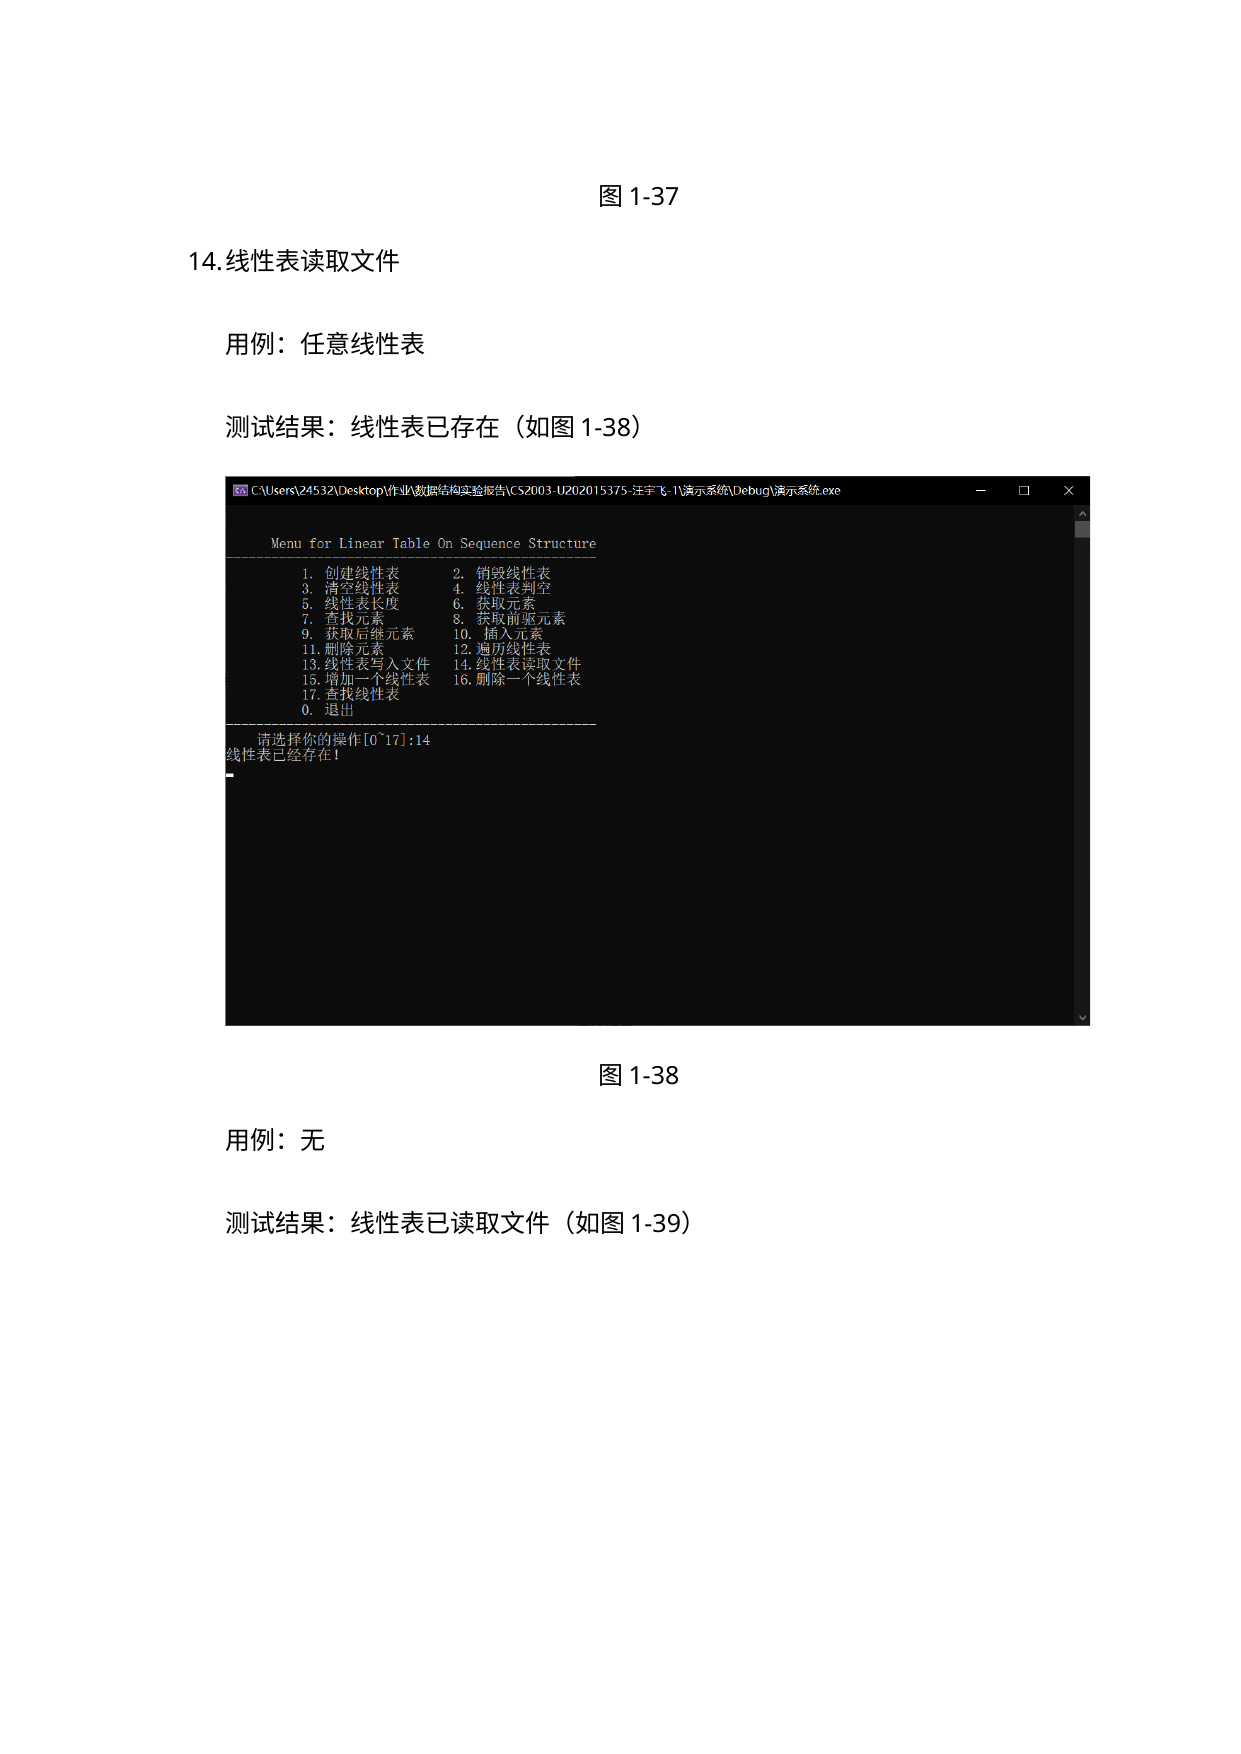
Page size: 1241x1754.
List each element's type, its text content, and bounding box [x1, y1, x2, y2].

picture [225, 476, 1091, 1026]
list 测试结果：线性表已存在（如图1-38） [225, 393, 1053, 458]
list 线性表读取文件 [187, 227, 1053, 292]
list 测试结果：线性表已读取文件（如图1-39） [225, 1189, 1053, 1254]
list 图1-38 [225, 1041, 1053, 1106]
list 用例：无 [225, 1106, 1053, 1171]
list 用例：任意线性表 [225, 310, 1053, 375]
list 图1-37 [225, 162, 1053, 227]
